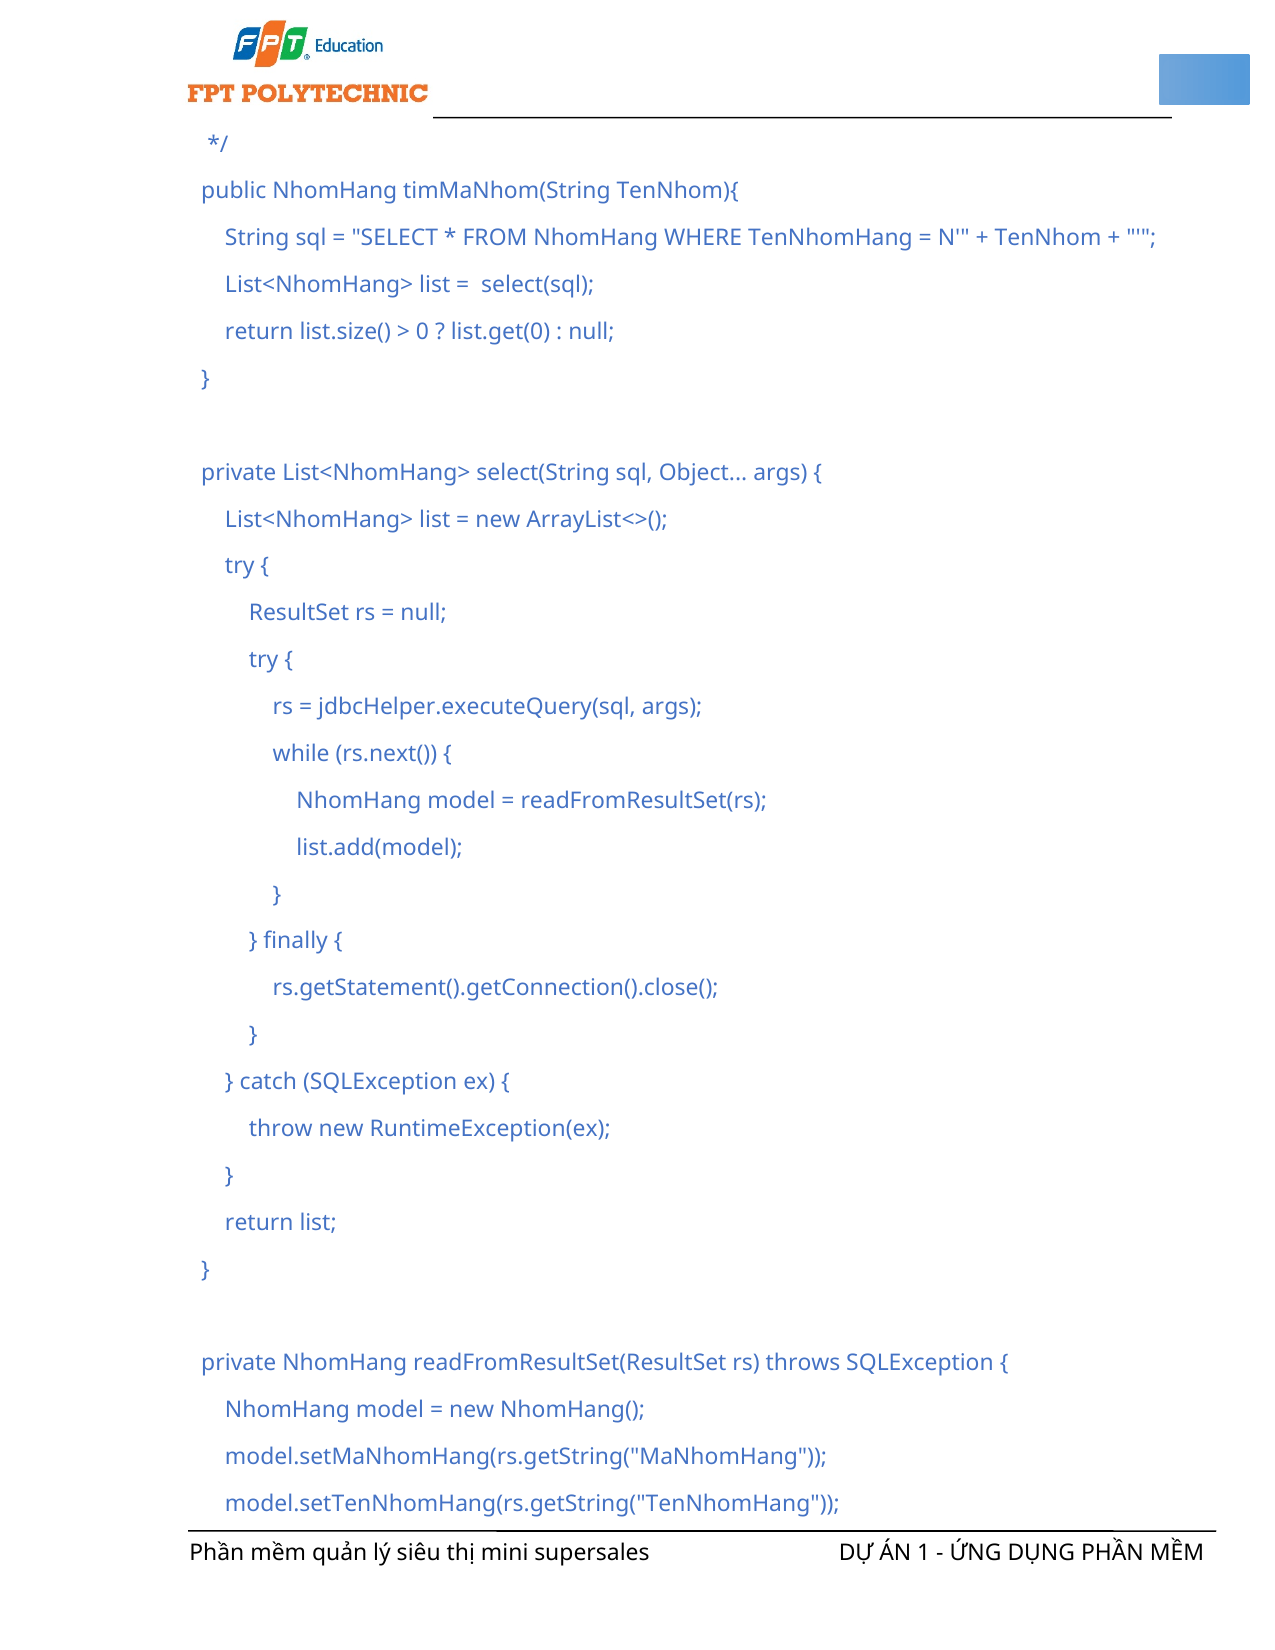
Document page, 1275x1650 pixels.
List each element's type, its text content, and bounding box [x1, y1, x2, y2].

text } catch (SQLException ex) { [177, 1065, 1216, 1096]
text private List<NhomHang> select(String sql, Object... args) { [177, 456, 1216, 487]
text } [177, 1159, 1216, 1190]
text } [177, 1018, 1216, 1049]
text } finally { [177, 924, 1216, 956]
text list.add(model); [177, 831, 1216, 862]
text ResultSet rs = null; [177, 596, 1216, 627]
text private NhomHang readFromResultSet(ResultSet rs) throws SQLException { [177, 1346, 1216, 1377]
text */ [177, 127, 1216, 159]
text return list.size() > 0 ? list.get(0) : null; [177, 315, 1216, 346]
text NhomHang model = readFromResultSet(rs); [177, 784, 1216, 815]
text model.setTenNhomHang(rs.getString("TenNhomHang")); [177, 1487, 1216, 1518]
text try { [177, 549, 1216, 581]
text String sql = "SELECT * FROM NhomHang WHERE TenNhomHang = N'" + TenNhom + "'"; [177, 221, 1216, 252]
text } [177, 362, 1216, 393]
text public NhomHang timMaNhom(String TenNhom){ [177, 174, 1216, 206]
text throw new RuntimeException(ex); [177, 1112, 1216, 1143]
text NhomHang model = new NhomHang(); [177, 1393, 1216, 1424]
text } [177, 877, 1216, 909]
text while (rs.next()) { [177, 737, 1216, 768]
text rs = jdbcHelper.executeQuery(sql, args); [177, 690, 1216, 721]
text try { [177, 643, 1216, 674]
text rs.getStatement().getConnection().close(); [177, 971, 1216, 1002]
text List<NhomHang> list = select(sql); [177, 268, 1216, 299]
text List<NhomHang> list = new ArrayList<>(); [177, 502, 1216, 534]
text } [177, 1252, 1216, 1284]
picture [179, 8, 433, 118]
text return list; [177, 1206, 1216, 1237]
text model.setMaNhomHang(rs.getString("MaNhomHang")); [177, 1440, 1216, 1471]
